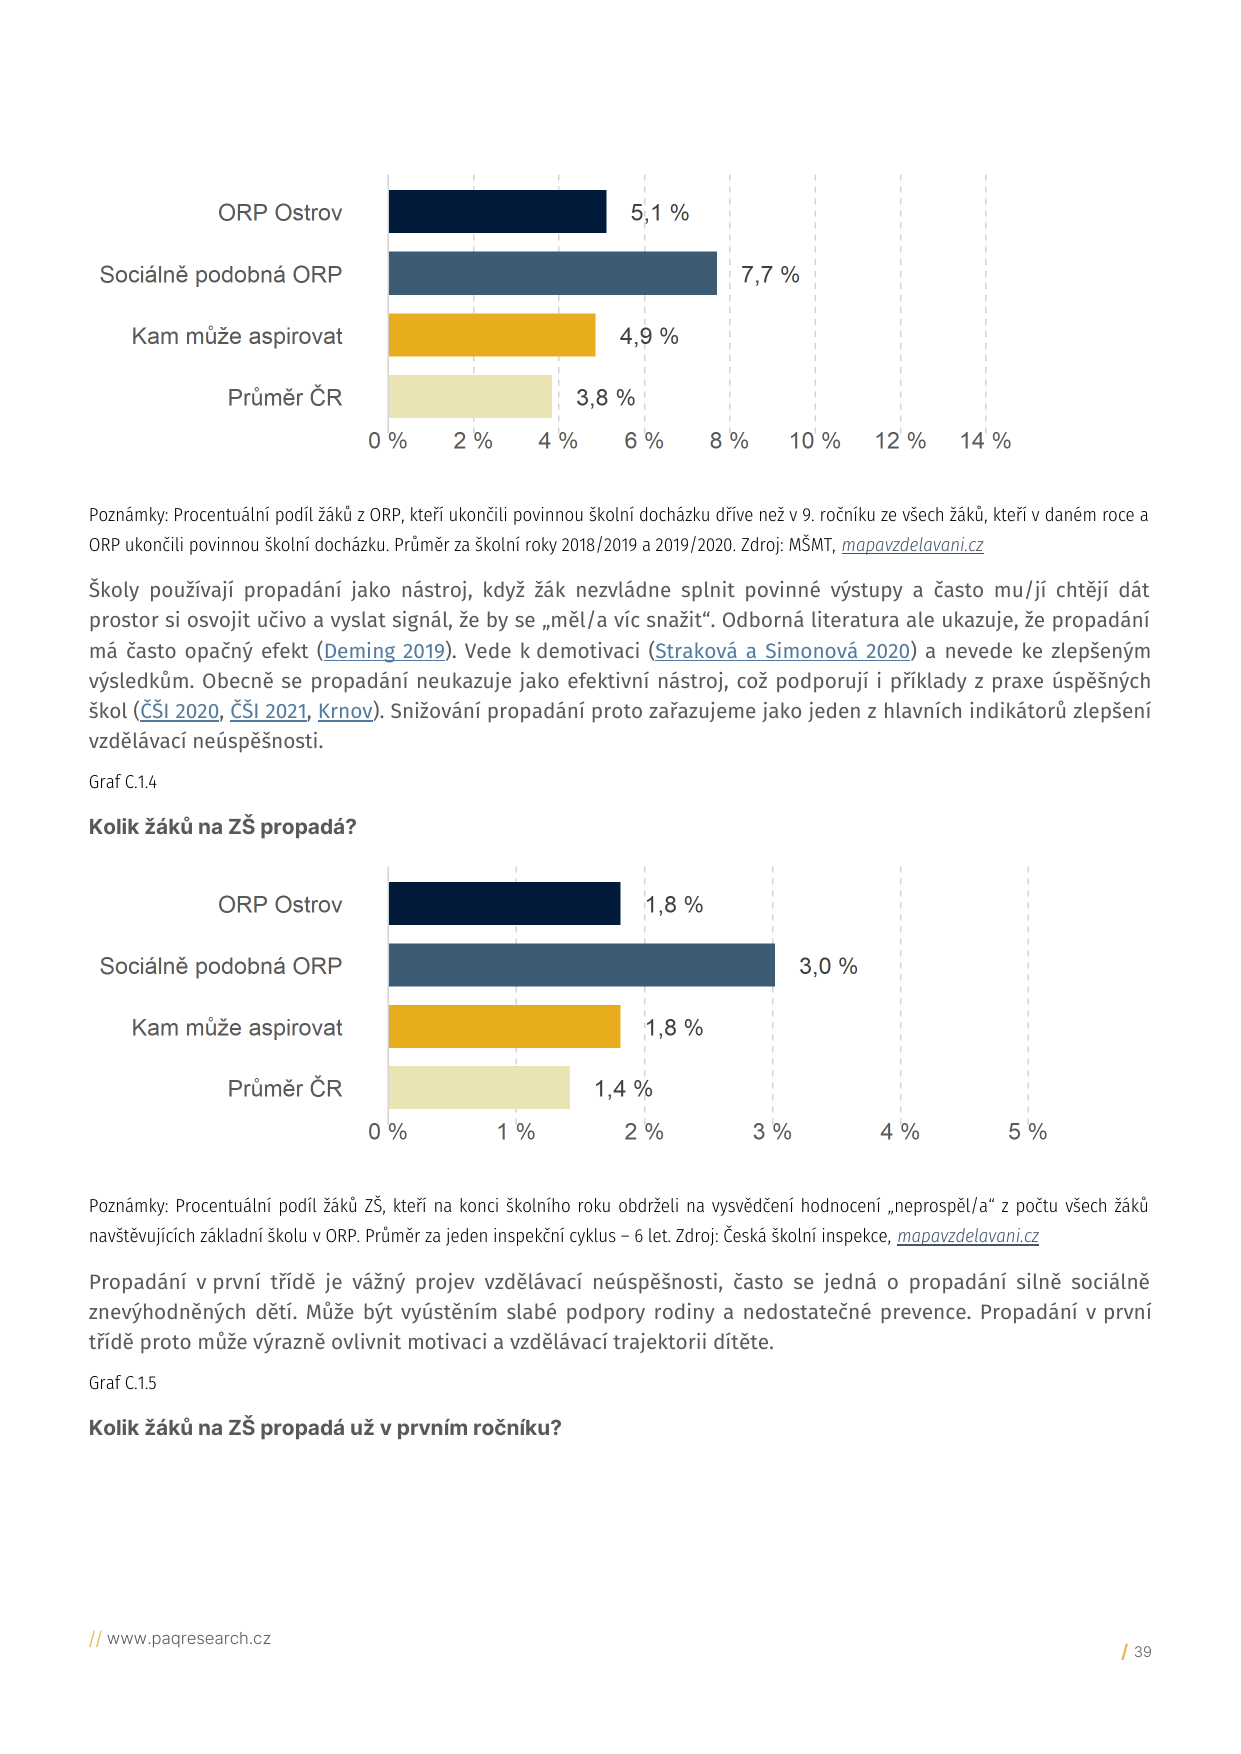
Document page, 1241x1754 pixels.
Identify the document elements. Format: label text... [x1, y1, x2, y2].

picture [88, 839, 1139, 1171]
text Kolik žáků na ZŠ propadá? [89, 809, 1152, 839]
text Poznámky: Procentuální podíl žáků ZŠ, kteří na konci školního roku obdrželi na vysvědčení hodnocení „neprospěl/a“ z počtu všech žáků navštěvujících základní školu v ORP. Průměr za jeden inspekční cyklus – 6 let. Zdroj: Česká školní inspekce, mapavzdelavani.cz [89, 1187, 1152, 1248]
text Propadání v první třídě je vážný projev vzdělávací neúspěšnosti, často se jedná o propadání silně sociálně znevýhodněných dětí. Může být vyústěním slabé podpory rodiny a nedostatečné prevence. Propadání v první třídě proto může výrazně ovlivnit motivaci a vzdělávací trajektorii dítěte. [89, 1264, 1152, 1355]
text Graf C.1.4 [89, 771, 1152, 793]
text Kolik žáků na ZŠ propadá už v prvním ročníku? [89, 1410, 1152, 1440]
text Poznámky: Procentuální podíl žáků z ORP, kteří ukončili povinnou školní docházku dříve než v 9. ročníku ze všech žáků, kteří v daném roce a ORP ukončili povinnou školní docházku. Průměr za školní roky 2018/2019 a 2019/2020. Zdroj: MŠMT, mapavzdelavani.cz [89, 496, 1152, 556]
text Školy používají propadání jako nástroj, když žák nezvládne splnit povinné výstupy a často mu/jí chtějí dát prostor si osvojit učivo a vyslat signál, že by se „měl/a víc snažit“. Odborná literatura ale ukazuje, že propadání má často opačný efekt (Deming 2019). Vede k demotivaci (Straková a Simonová 2020) a nevede ke zlepšeným výsledkům. Obecně se propadání neukazuje jako efektivní nástroj, což podporují i příklady z praxe úspěšných škol (ČŠI 2020, ČŠI 2021, Krnov). Snižování propadání proto zařazujeme jako jeden z hlavních indikátorů zlepšení vzdělávací neúspěšnosti. [89, 573, 1152, 754]
picture [88, 147, 1139, 480]
text Graf C.1.5 [89, 1372, 1152, 1394]
